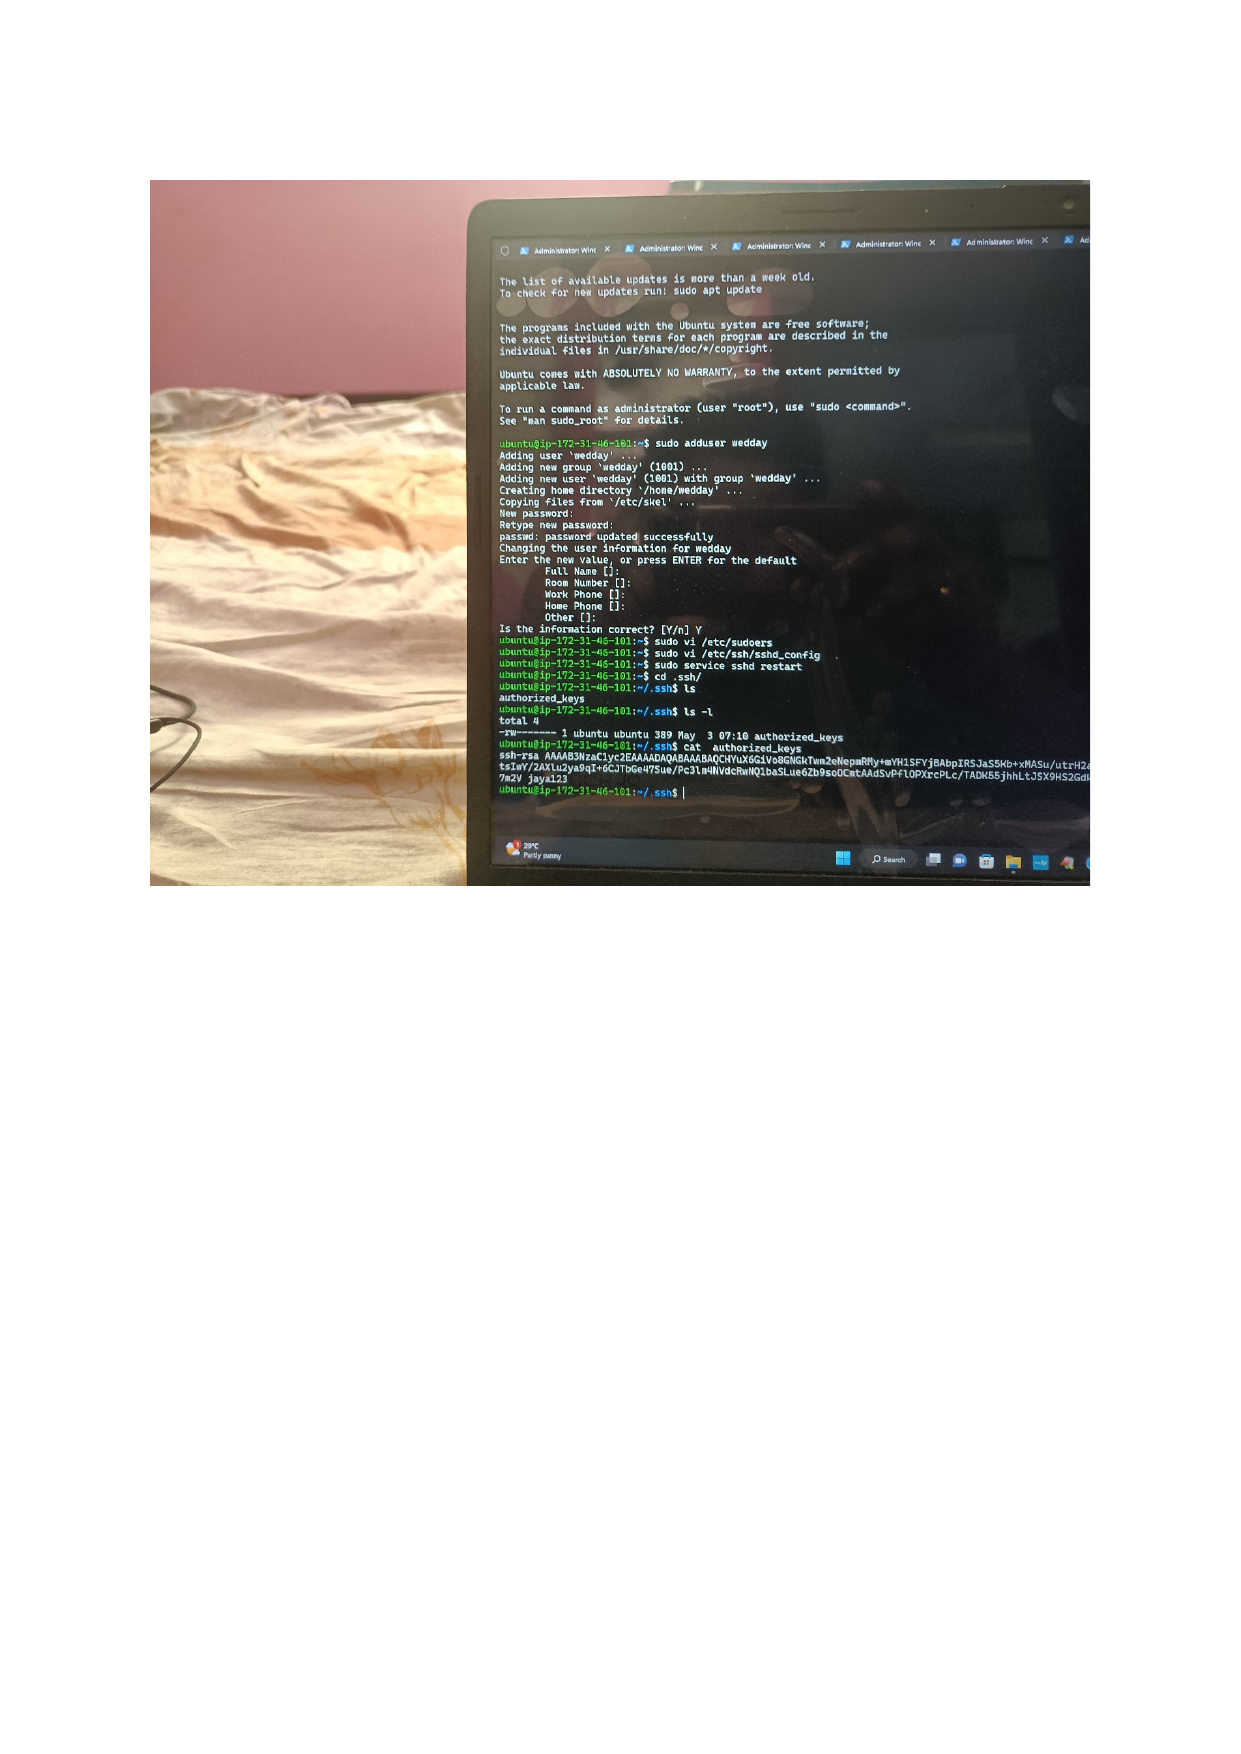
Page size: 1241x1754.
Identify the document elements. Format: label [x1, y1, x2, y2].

picture [150, 180, 1091, 886]
